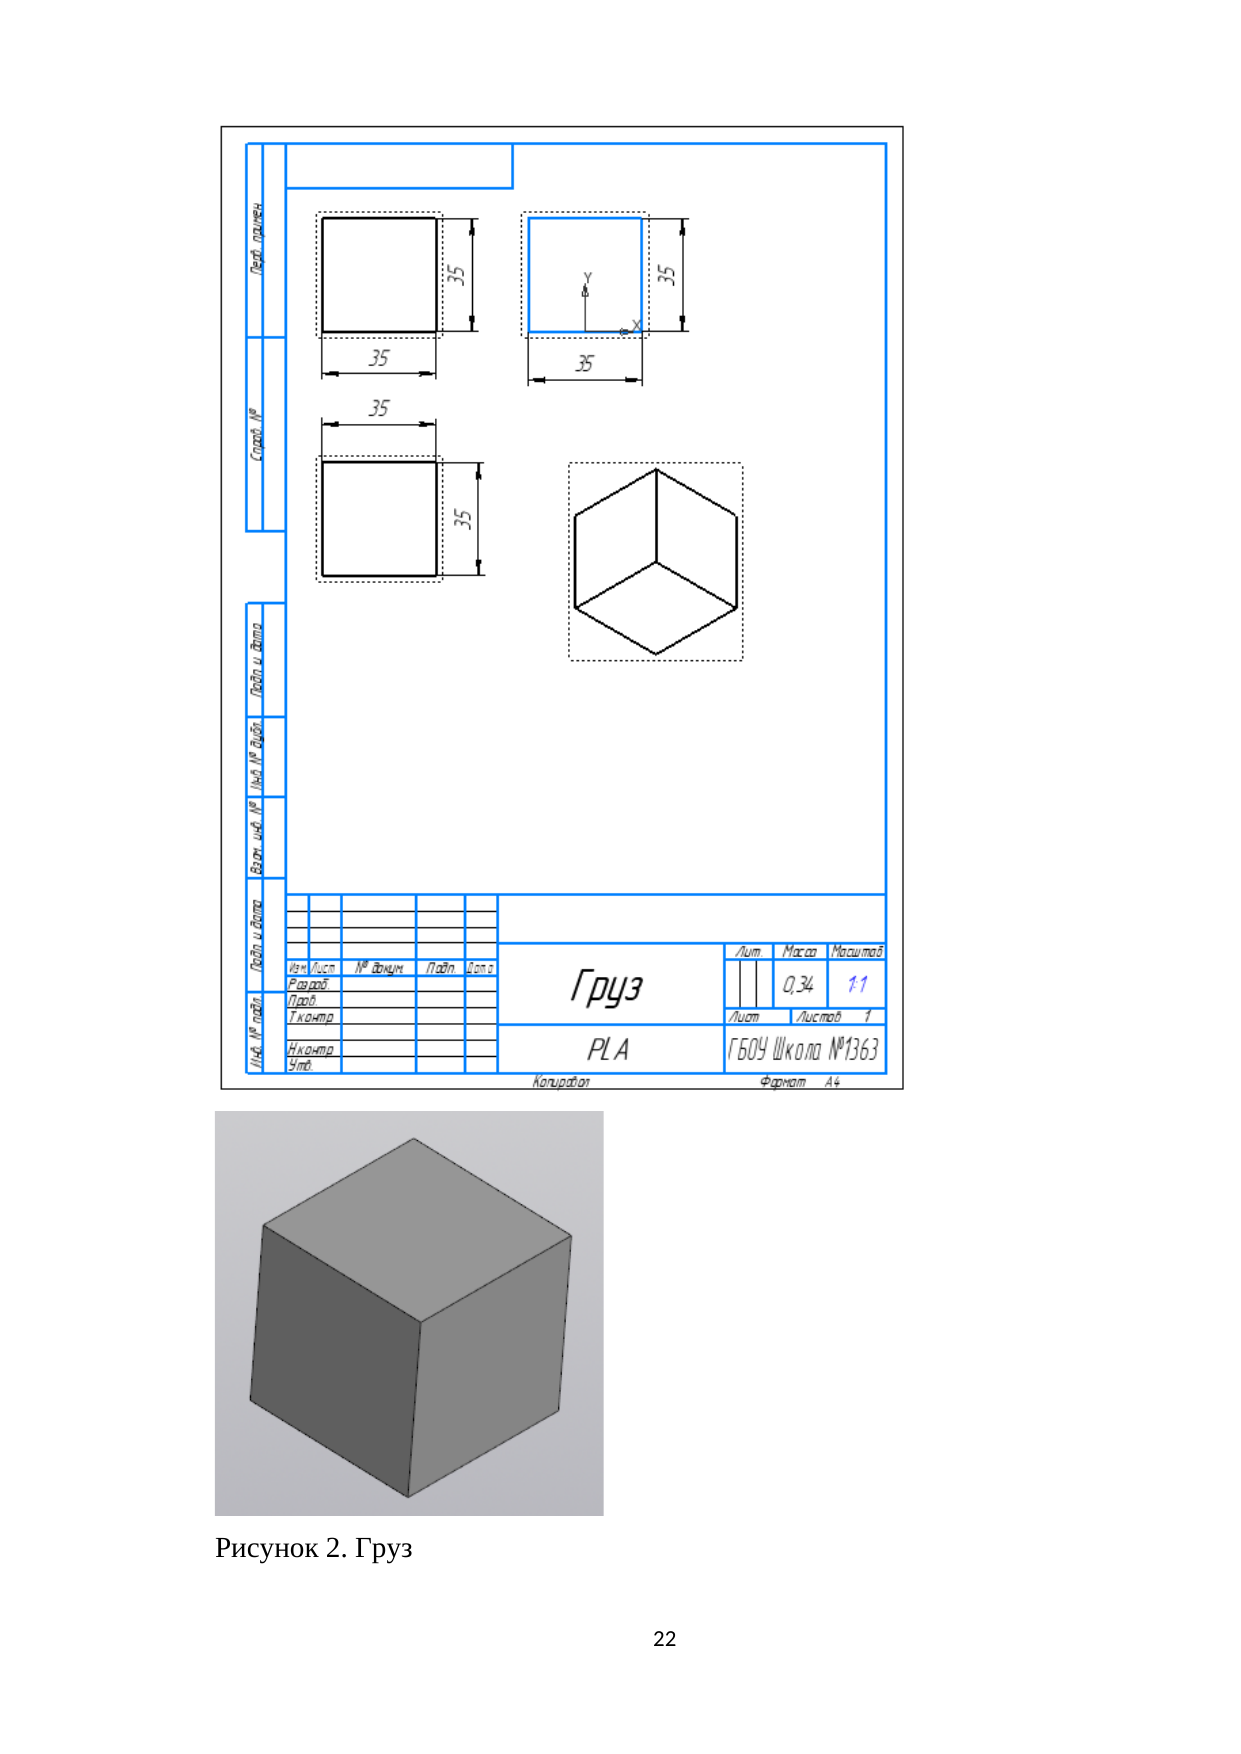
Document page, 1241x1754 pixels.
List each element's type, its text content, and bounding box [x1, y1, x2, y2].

picture [214, 1111, 604, 1516]
picture [214, 118, 912, 1098]
list Рисунок 2. Груз [215, 1530, 1152, 1563]
